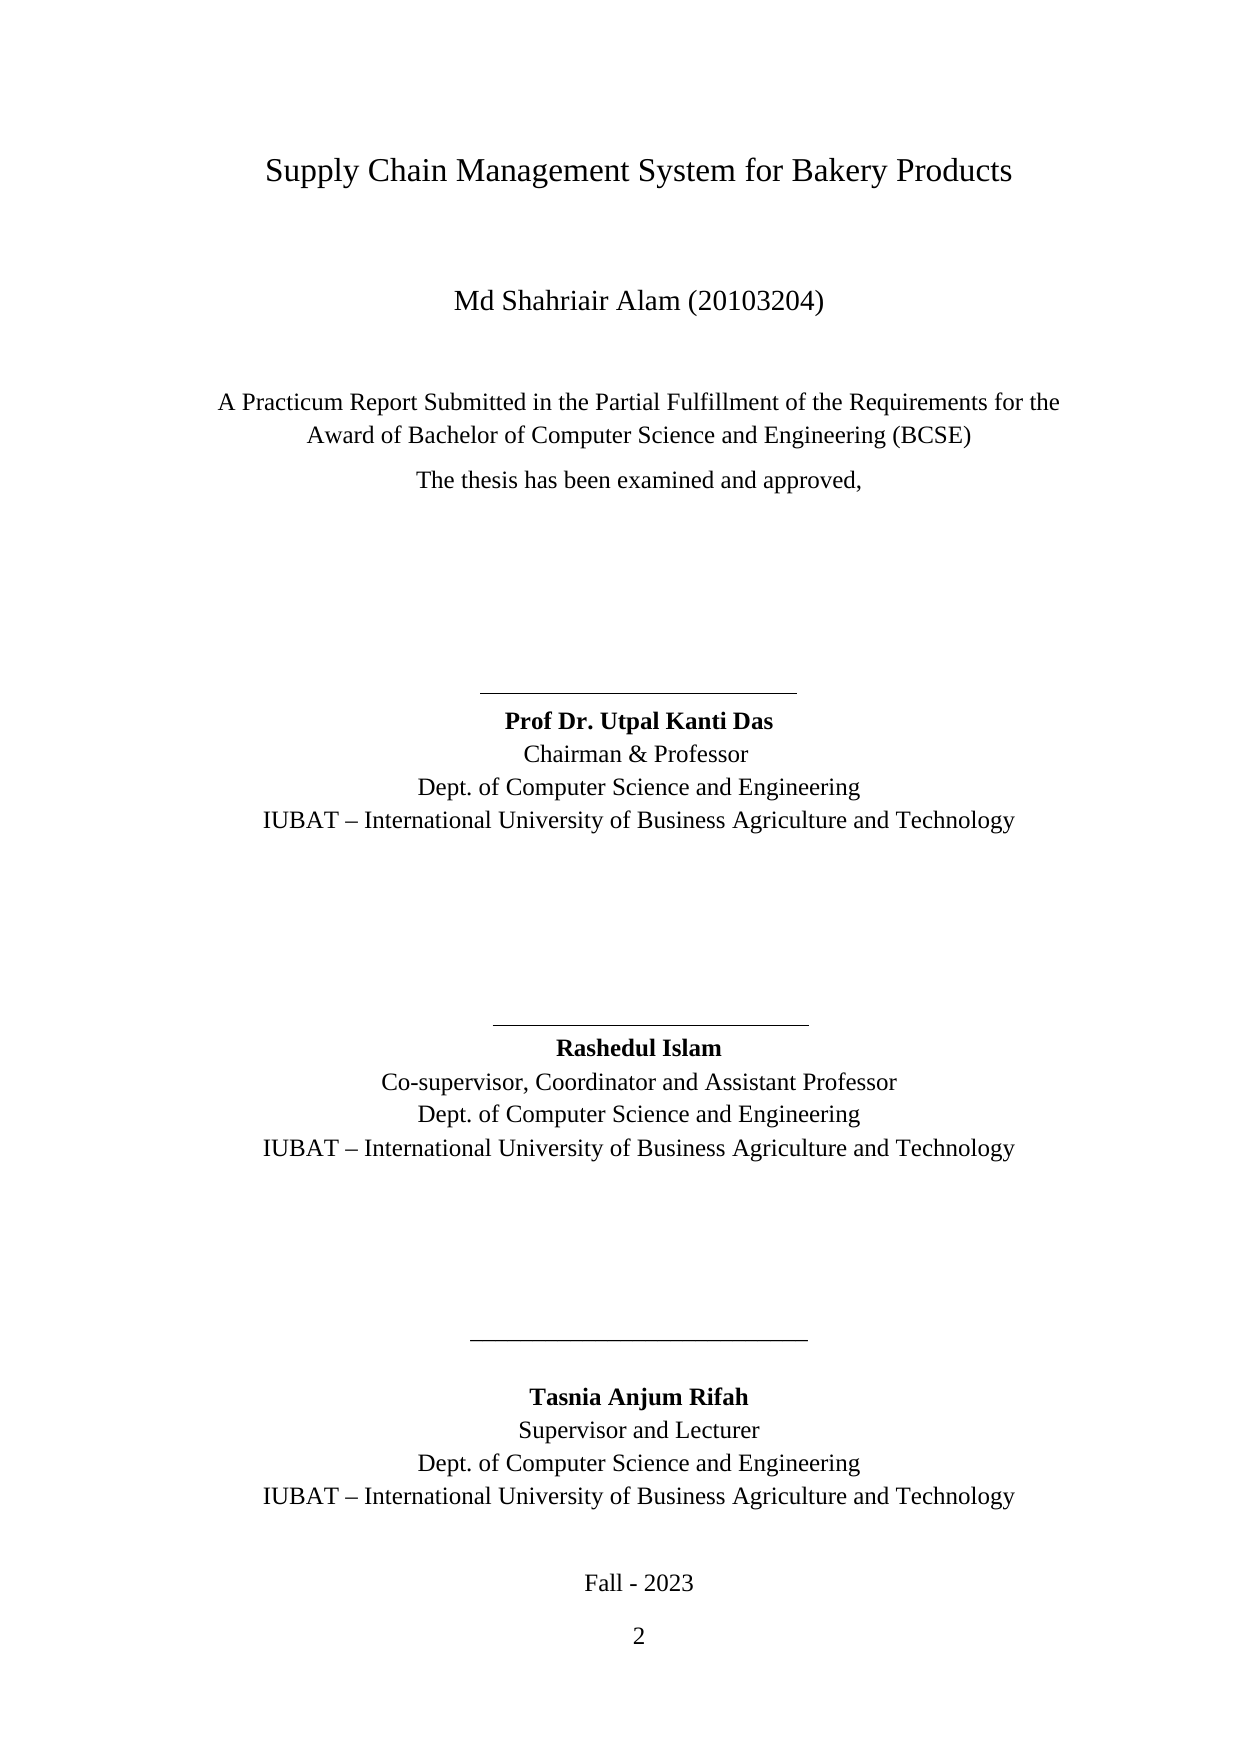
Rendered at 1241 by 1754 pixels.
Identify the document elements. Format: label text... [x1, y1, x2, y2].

text The thesis has been examined and approved, [187, 466, 1090, 494]
text Prof Dr. Utpal Kanti Das Chairman & Professor Dept. of Computer Science and Engineering IUBAT – International University of Business Agriculture and Technology [187, 706, 1090, 834]
text Md Shahriair Alam (20103204) [187, 283, 1090, 316]
text Supply Chain Management System for Bakery Products [187, 150, 1090, 188]
text A Practicum Report Submitted in the Partial Fulfillment of the Requirements for the Award of Bachelor of Computer Science and Engineering (BCSE) [187, 387, 1090, 449]
text Fall - 2023 [187, 1568, 1090, 1597]
text Rashedul Islam Co-supervisor, Coordinator and Assistant Professor Dept. of Computer Science and Engineering IUBAT – International University of Business Agriculture and Technology [187, 1033, 1090, 1161]
text ___________________________ [187, 1286, 1090, 1344]
text Tasnia Anjum Rifah Supervisor and Lecturer Dept. of Computer Science and Engineering IUBAT – International University of Business Agriculture and Technology [187, 1382, 1090, 1509]
